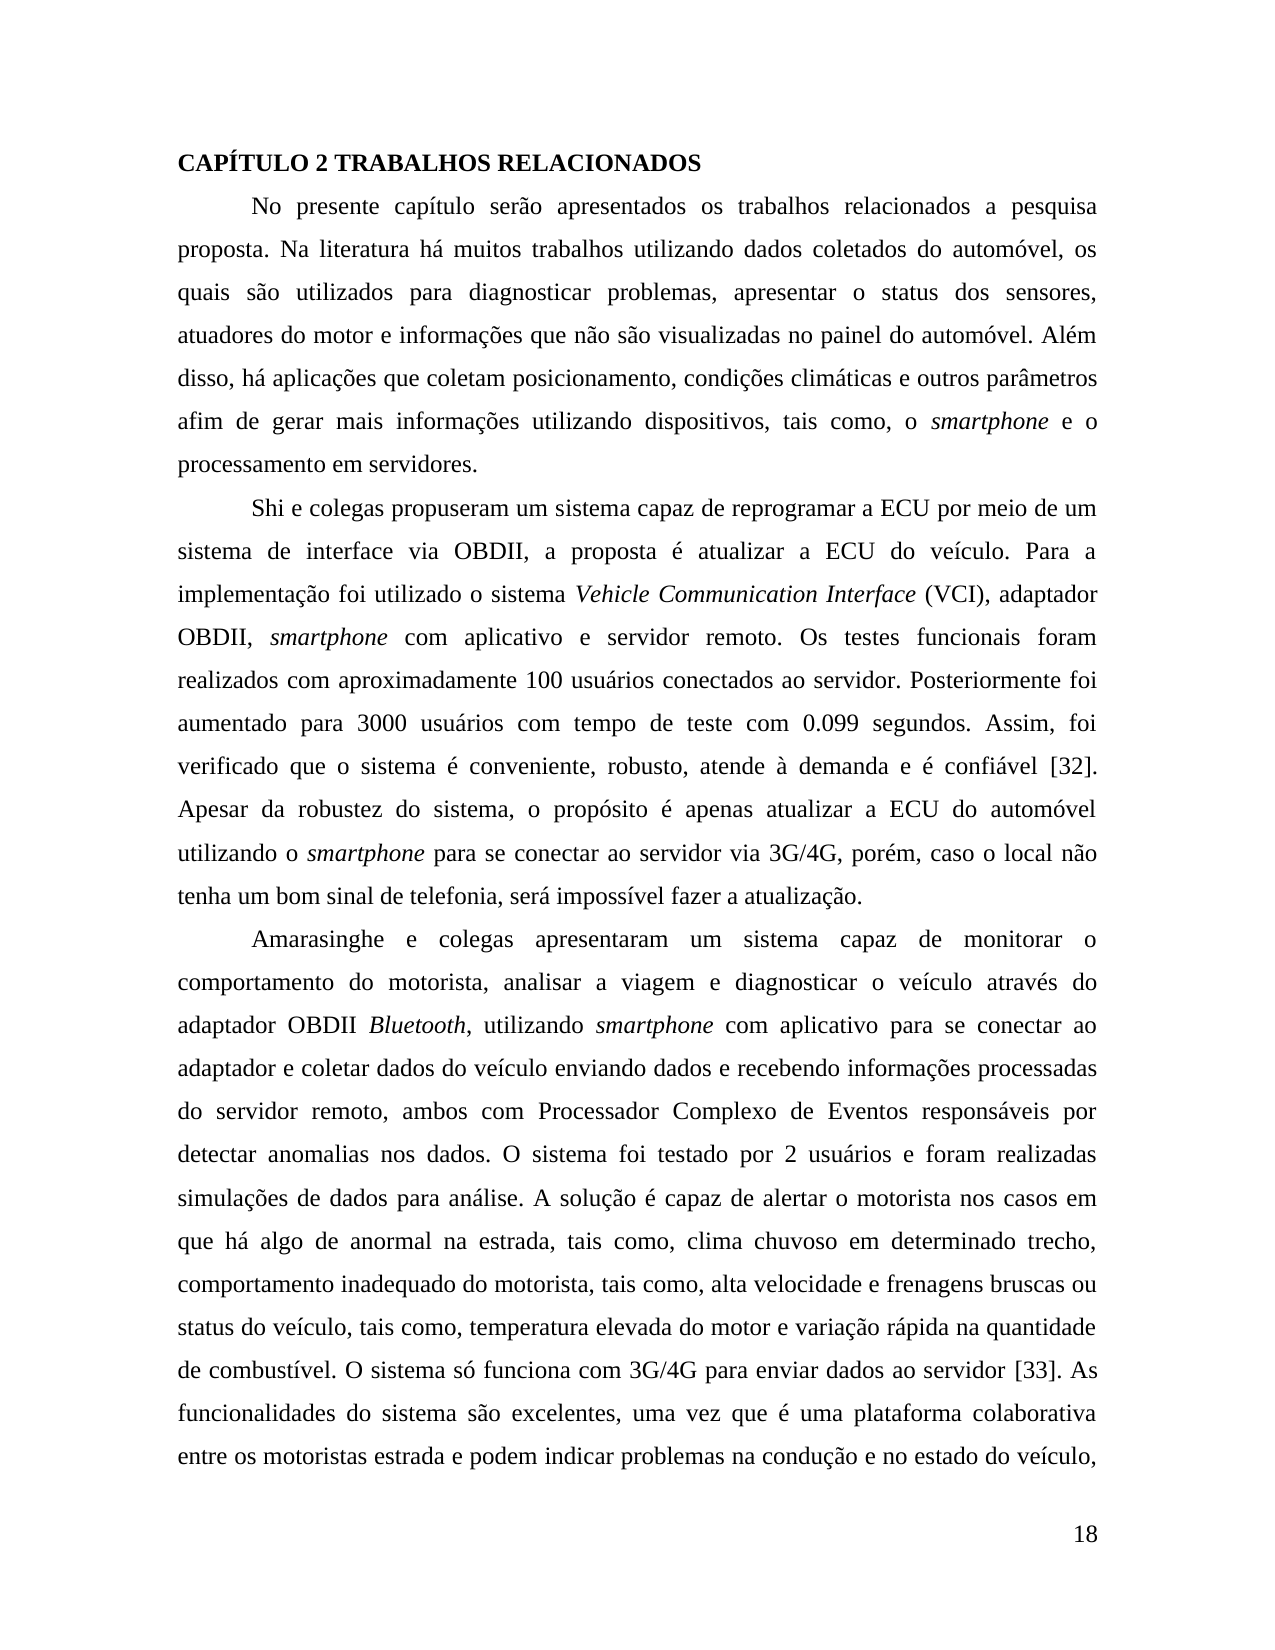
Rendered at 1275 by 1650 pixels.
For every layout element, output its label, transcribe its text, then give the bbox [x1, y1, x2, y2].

text Shi e colegas propuseram um sistema capaz de reprogramar a ECU por meio de um sistema de interface via OBDII, a proposta é atualizar a ECU do veículo. Para a implementação foi utilizado o sistema Vehicle Communication Interface (VCI), adaptador OBDII, smartphone com aplicativo e servidor remoto. Os testes funcionais foram realizados com aproximadamente 100 usuários conectados ao servidor. Posteriormente foi aumentado para 3000 usuários com tempo de teste com 0.099 segundos. Assim, foi verificado que o sistema é conveniente, robusto, atende à demanda e é confiável [32]. Apesar da robustez do sistema, o propósito é apenas atualizar a ECU do automóvel utilizando o smartphone para se conectar ao servidor via 3G/4G, porém, caso o local não tenha um bom sinal de telefonia, será impossível fazer a atualização. [177, 493, 1098, 909]
subtitle CAPÍTULO 2 TRABALHOS RELACIONADOS [177, 148, 1098, 176]
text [177, 924, 1098, 1470]
text No presente capítulo serão apresentados os trabalhos relacionados a pesquisa proposta. Na literatura há muitos trabalhos utilizando dados coletados do automóvel, os quais são utilizados para diagnosticar problemas, apresentar o status dos sensores, atuadores do motor e informações que não são visualizadas no painel do automóvel. Além disso, há aplicações que coletam posicionamento, condições climáticas e outros parâmetros afim de gerar mais informações utilizando dispositivos, tais como, o smartphone e o processamento em servidores. [177, 191, 1098, 478]
